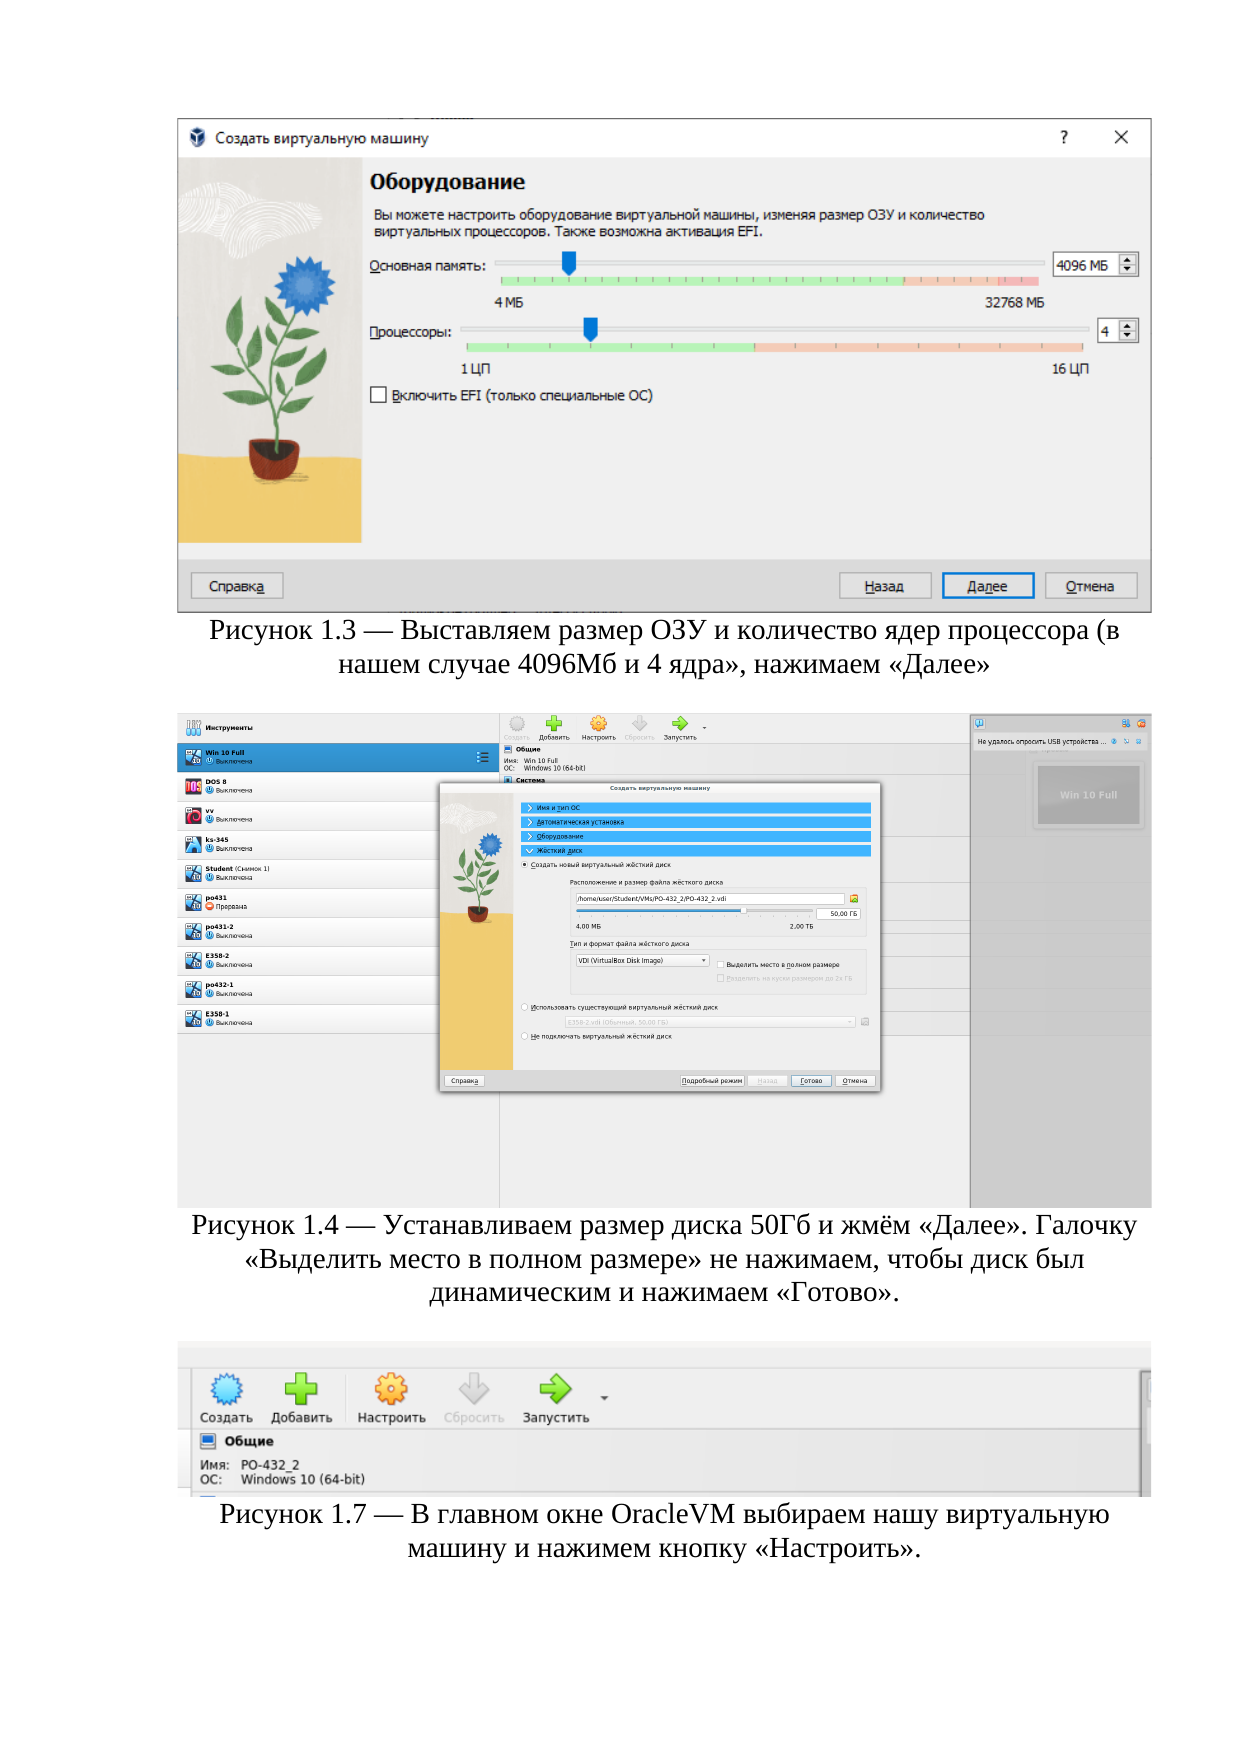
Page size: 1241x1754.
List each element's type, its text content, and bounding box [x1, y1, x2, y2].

picture [177, 118, 1152, 613]
picture [177, 713, 1152, 1208]
picture [177, 1341, 1152, 1497]
text Рисунок 1.3 — Выставляем размер ОЗУ и количество ядер процессора (в нашем случае 4096Мб и 4 ядра», нажимаем «Далее» [177, 613, 1152, 679]
text Рисунок 1.4 — Устанавливаем размер диска 50Гб и жмём «Далее». Галочку «Выделить место в полном размере» не нажимаем, чтобы диск был динамическим и нажимаем «Готово». [177, 1208, 1152, 1308]
text Рисунок 1.7 — В главном окне OracleVM выбираем нашу виртуальную машину и нажимем кнопку «Настроить». [177, 1497, 1152, 1563]
